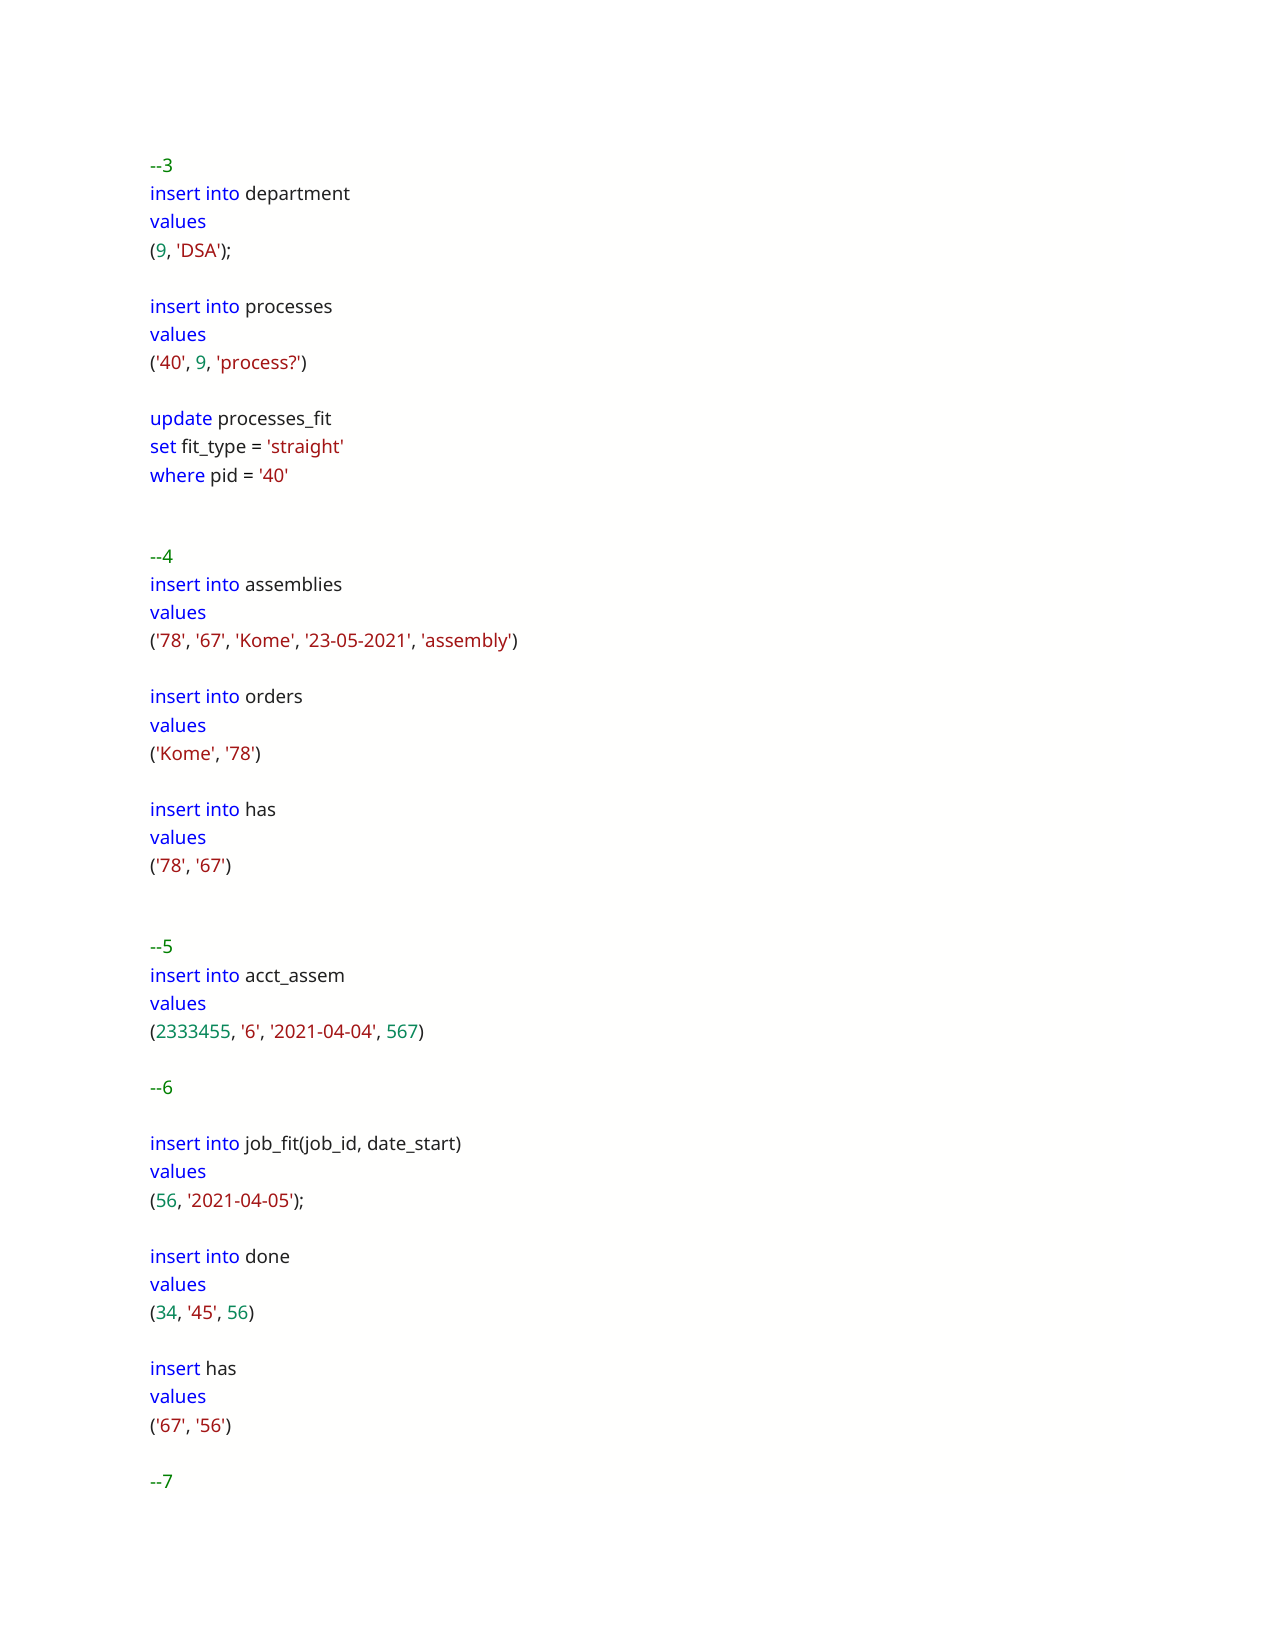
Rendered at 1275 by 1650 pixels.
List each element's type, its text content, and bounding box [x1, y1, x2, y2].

text ('78', '67', 'Kome', '23-05-2021', 'assembly') [150, 625, 1125, 653]
text insert into processes [150, 291, 1125, 319]
text (2333455, '6', '2021-04-04', 567) [150, 1016, 1125, 1044]
text update processes_fit [150, 403, 1125, 431]
text values [150, 206, 1125, 234]
text values [150, 1156, 1125, 1184]
text --6 [150, 1072, 1125, 1100]
text insert into job_fit(job_id, date_start) [150, 1128, 1125, 1156]
text insert into assemblies [150, 569, 1125, 597]
text insert into has [150, 794, 1125, 822]
text values [150, 709, 1125, 737]
text values [150, 987, 1125, 1016]
text insert into acct_assem [150, 959, 1125, 987]
text values [150, 597, 1125, 625]
text insert into department [150, 178, 1125, 206]
text values [150, 319, 1125, 347]
text --5 [150, 931, 1125, 959]
text --4 [150, 541, 1125, 569]
text where pid = '40' [150, 459, 1125, 487]
text ('40', 9, 'process?') [150, 347, 1125, 375]
text ('67', '56') [150, 1409, 1125, 1437]
text --3 [150, 150, 1125, 178]
text values [150, 1381, 1125, 1409]
text --7 [150, 1466, 1125, 1494]
text (9, 'DSA'); [150, 234, 1125, 262]
text set fit_type = 'straight' [150, 431, 1125, 459]
text insert into orders [150, 681, 1125, 709]
text insert into done [150, 1241, 1125, 1269]
text (34, '45', 56) [150, 1297, 1125, 1325]
text ('Kome', '78') [150, 737, 1125, 766]
text insert has [150, 1353, 1125, 1381]
text ('78', '67') [150, 850, 1125, 878]
text (56, '2021-04-05'); [150, 1184, 1125, 1212]
text values [150, 1269, 1125, 1297]
text values [150, 822, 1125, 850]
